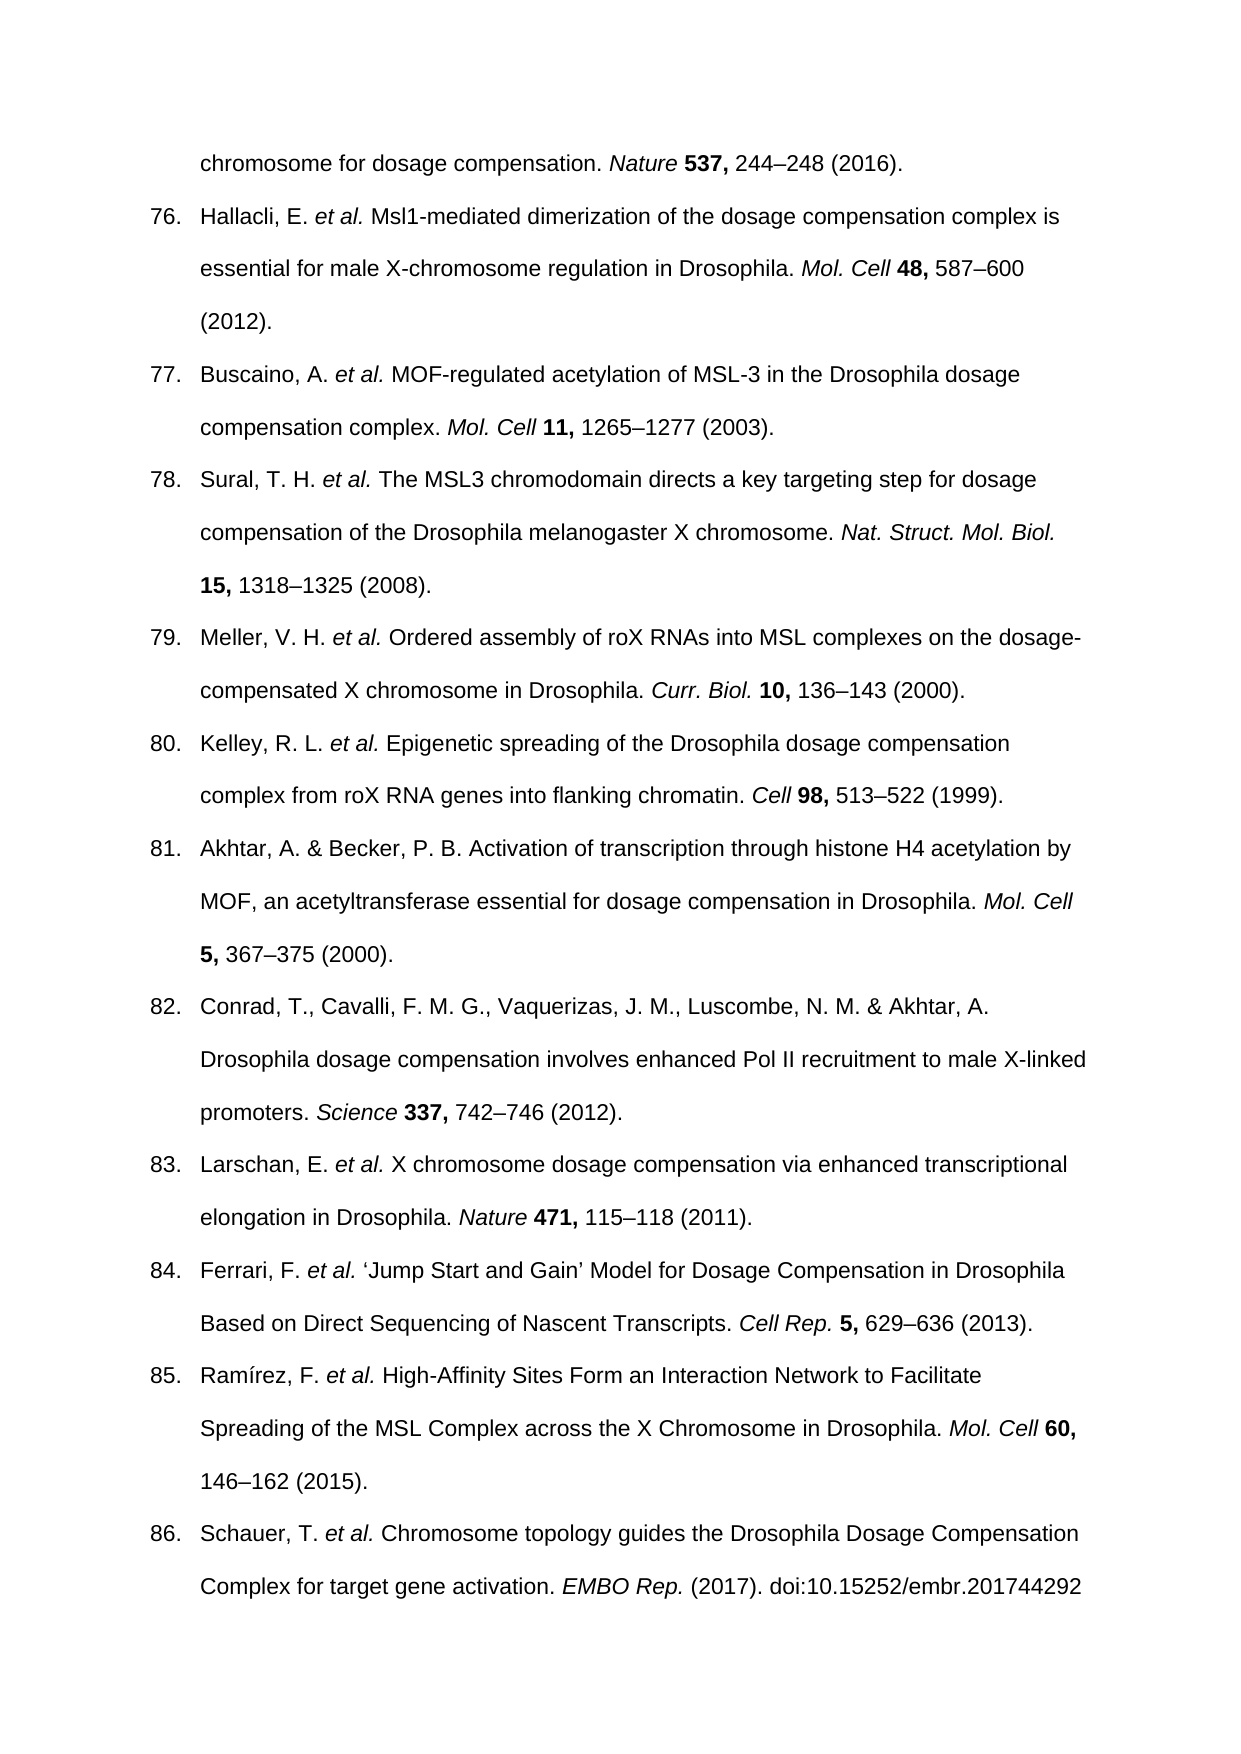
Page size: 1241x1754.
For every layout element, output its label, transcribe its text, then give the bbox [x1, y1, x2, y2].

text 80. Kelley, R. L. et al. Epigenetic spreading of the Drosophila dosage compensation complex from roX RNA genes into flanking chromatin. Cell 98, 513–522 (1999). [150, 730, 1090, 809]
text 79. Meller, V. H. et al. Ordered assembly of roX RNAs into MSL complexes on the dosage-compensated X chromosome in Drosophila. Curr. Biol. 10, 136–143 (2000). [150, 624, 1090, 703]
text 76. Hallacli, E. et al. Msl1-mediated dimerization of the dosage compensation complex is essential for male X-chromosome regulation in Drosophila. Mol. Cell 48, 587–600 (2012). [150, 203, 1090, 334]
text 84. Ferrari, F. et al. ‘Jump Start and Gain’ Model for Dosage Compensation in Drosophila Based on Direct Sequencing of Nascent Transcripts. Cell Rep. 5, 629–636 (2013). [150, 1257, 1090, 1336]
text 81. Akhtar, A. & Becker, P. B. Activation of transcription through histone H4 acetylation by MOF, an acetyltransferase essential for dosage compensation in Drosophila. Mol. Cell 5, 367–375 (2000). [150, 835, 1090, 967]
text 82. Conrad, T., Cavalli, F. M. G., Vaquerizas, J. M., Luscombe, N. M. & Akhtar, A. Drosophila dosage compensation involves enhanced Pol II recruitment to male X-linked promoters. Science 337, 742–746 (2012). [150, 993, 1090, 1125]
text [150, 150, 1090, 176]
text 77. Buscaino, A. et al. MOF-regulated acetylation of MSL-3 in the Drosophila dosage compensation complex. Mol. Cell 11, 1265–1277 (2003). [150, 361, 1090, 440]
text 78. Sural, T. H. et al. The MSL3 chromodomain directs a key targeting step for dosage compensation of the Drosophila melanogaster X chromosome. Nat. Struct. Mol. Biol. 15, 1318–1325 (2008). [150, 466, 1090, 598]
text 86. Schauer, T. et al. Chromosome topology guides the Drosophila Dosage Compensation Complex for target gene activation. EMBO Rep. (2017). doi:10.15252/embr.201744292 [150, 1520, 1090, 1599]
text 85. Ramírez, F. et al. High-Affinity Sites Form an Interaction Network to Facilitate Spreading of the MSL Complex across the X Chromosome in Drosophila. Mol. Cell 60, 146–162 (2015). [150, 1362, 1090, 1494]
text 83. Larschan, E. et al. X chromosome dosage compensation via enhanced transcriptional elongation in Drosophila. Nature 471, 115–118 (2011). [150, 1151, 1090, 1231]
